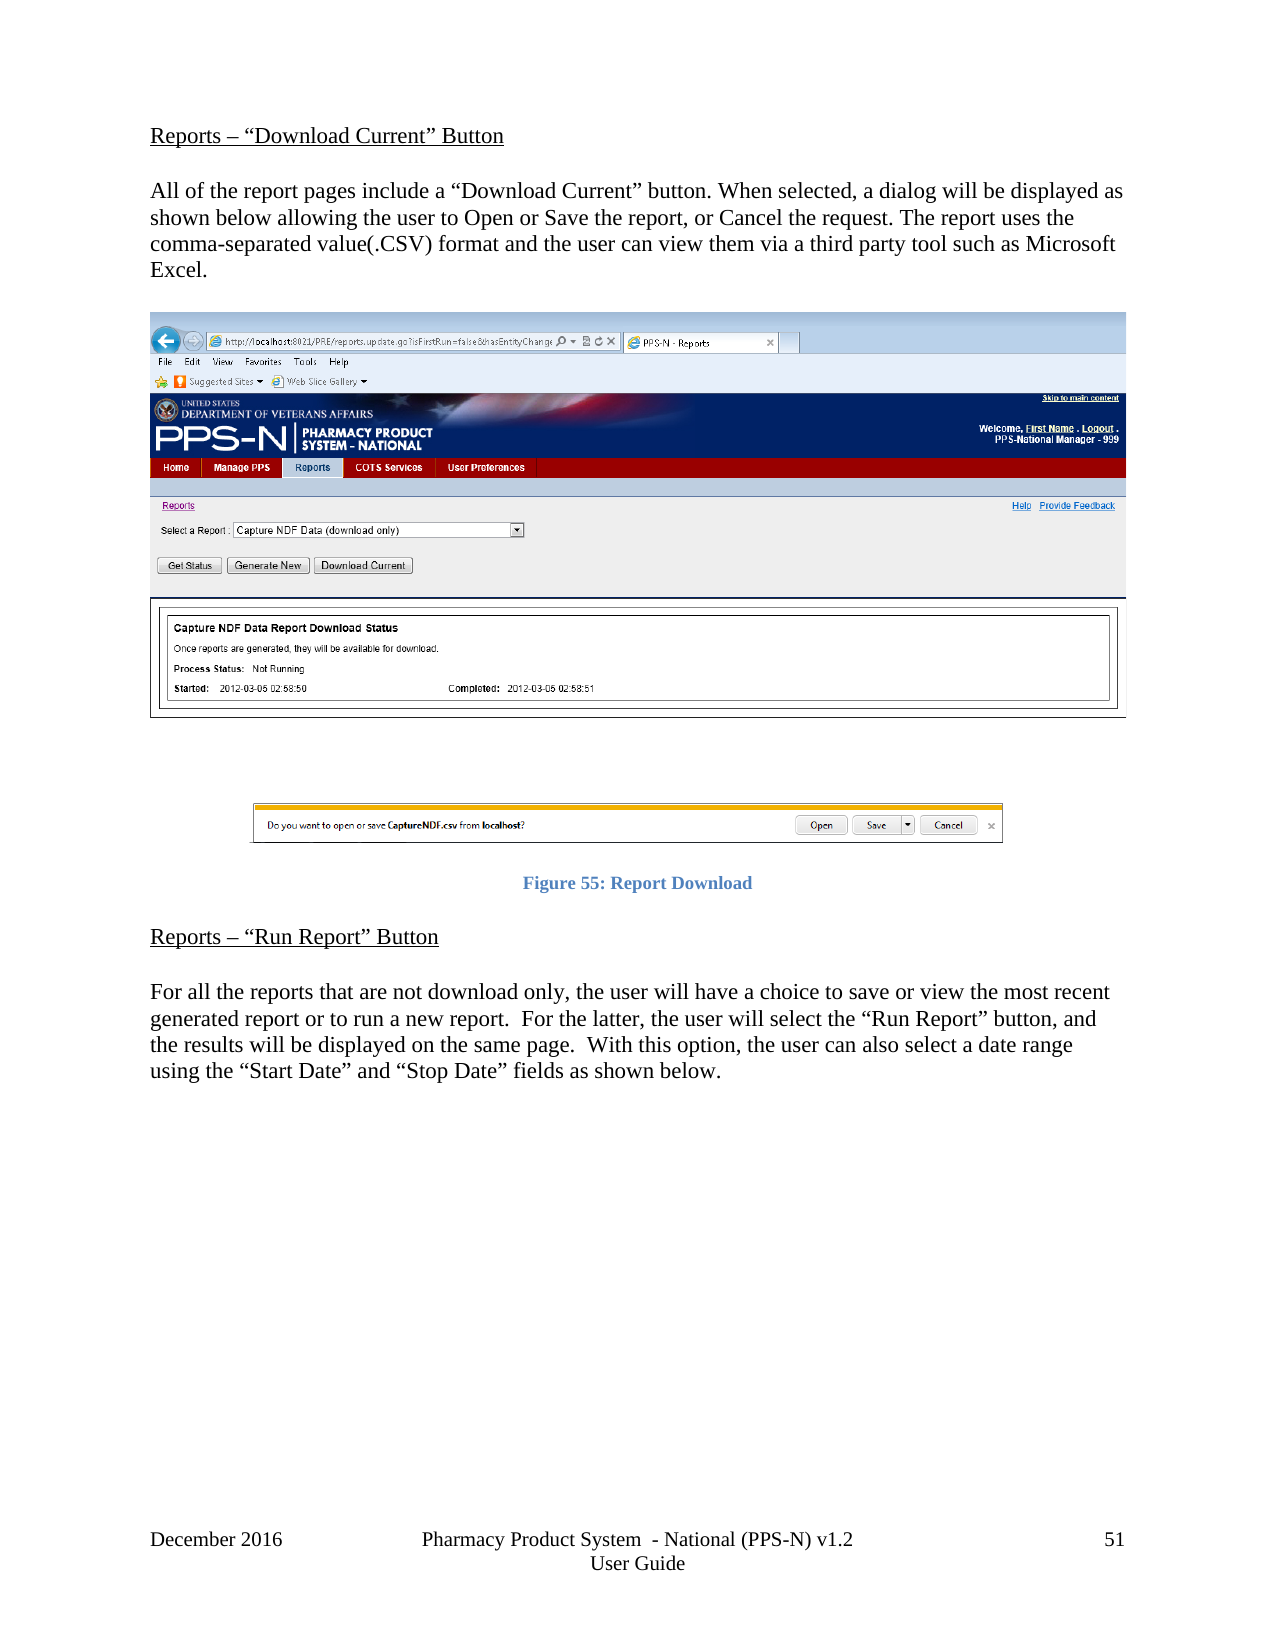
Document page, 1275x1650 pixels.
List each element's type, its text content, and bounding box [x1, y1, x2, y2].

text Figure 55: Report Download [150, 872, 1125, 894]
text All of the report pages include a “Download Current” button. When selected, a dialog will be displayed as shown below allowing the user to Open or Save the report, or Cancel the request. The report uses the comma-separated value(.CSV) format and the user can view them via a third party tool such as Microsoft Excel. [150, 177, 1125, 283]
text Reports – “Download Current” Button [150, 122, 1125, 148]
picture [150, 312, 1127, 843]
text Reports – “Run Report” Button [150, 923, 1125, 949]
text For all the reports that are not download only, the user will have a choice to save or view the most recent generated report or to run a new report. For the latter, the user will select the “Run Report” button, and the results will be displayed on the same page. With this option, the user can also select a date range using the “Start Date” and “Stop Date” fields as shown below. [150, 978, 1125, 1084]
